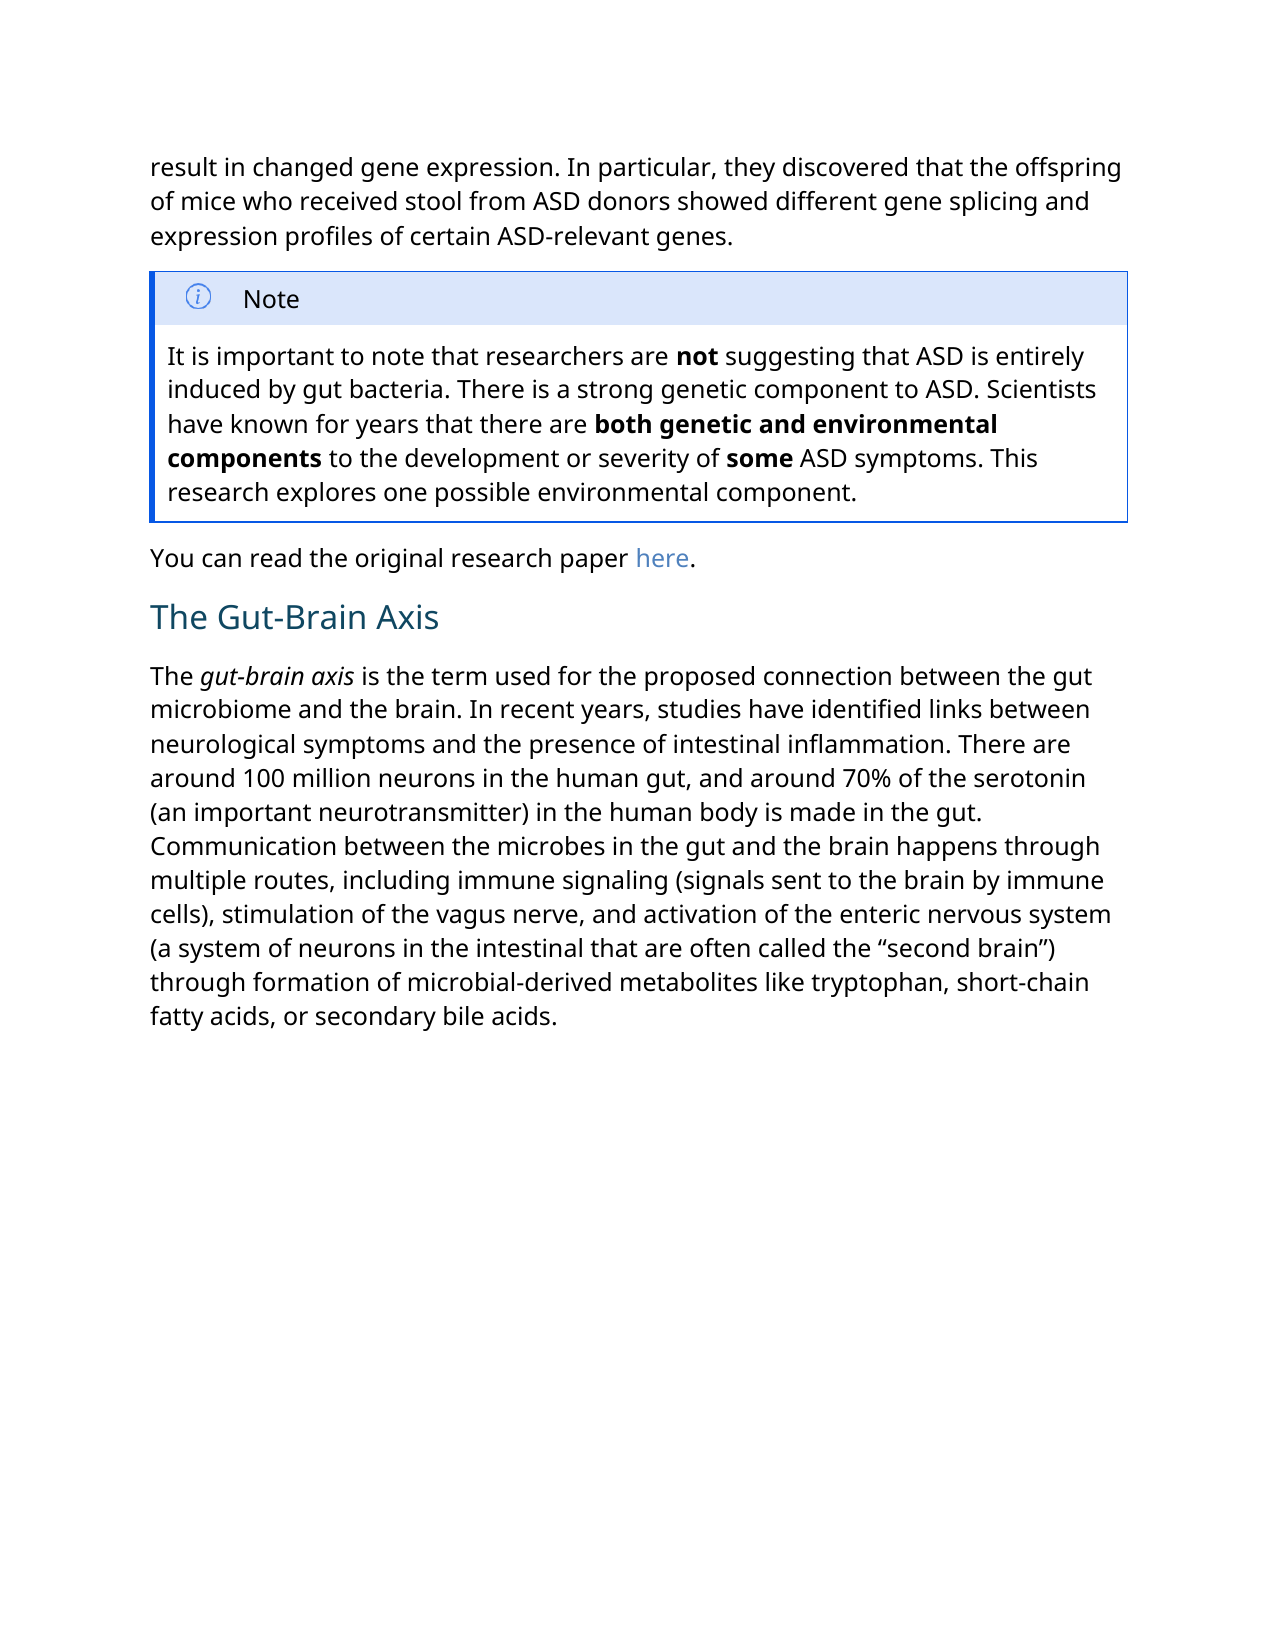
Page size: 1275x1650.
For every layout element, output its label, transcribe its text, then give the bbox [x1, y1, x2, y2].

text The gut-brain axis is the term used for the proposed connection between the gut microbiome and the brain. In recent years, studies have identified links between neurological symptoms and the presence of intestinal inflammation. There are around 100 million neurons in the human gut, and around 70% of the serotonin (an important neurotransmitter) in the human body is made in the gut. Communication between the microbes in the gut and the brain happens through multiple routes, including immune signaling (signals sent to the brain by immune cells), stimulation of the vagus nerve, and activation of the enteric nervous system (a system of neurons in the intestinal that are often called the “second brain”) through formation of microbial-derived metabolites like tryptophan, short-chain fatty acids, or secondary bile acids. [150, 658, 1125, 1033]
table_header Note [155, 272, 1127, 325]
text You can read the original research paper here. [150, 541, 1125, 575]
picture [186, 283, 211, 309]
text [150, 150, 1125, 252]
subtitle The Gut-Brain Axis [150, 594, 1125, 639]
table_cell It is important to note that researchers are not suggesting that ASD is entirely induced by gut bacteria. There is a strong genetic component to ASD. Scientists have known for years that there are both genetic and environmental components to the development or severity of some ASD symptoms. This research explores one possible environmental component. [155, 325, 1127, 521]
